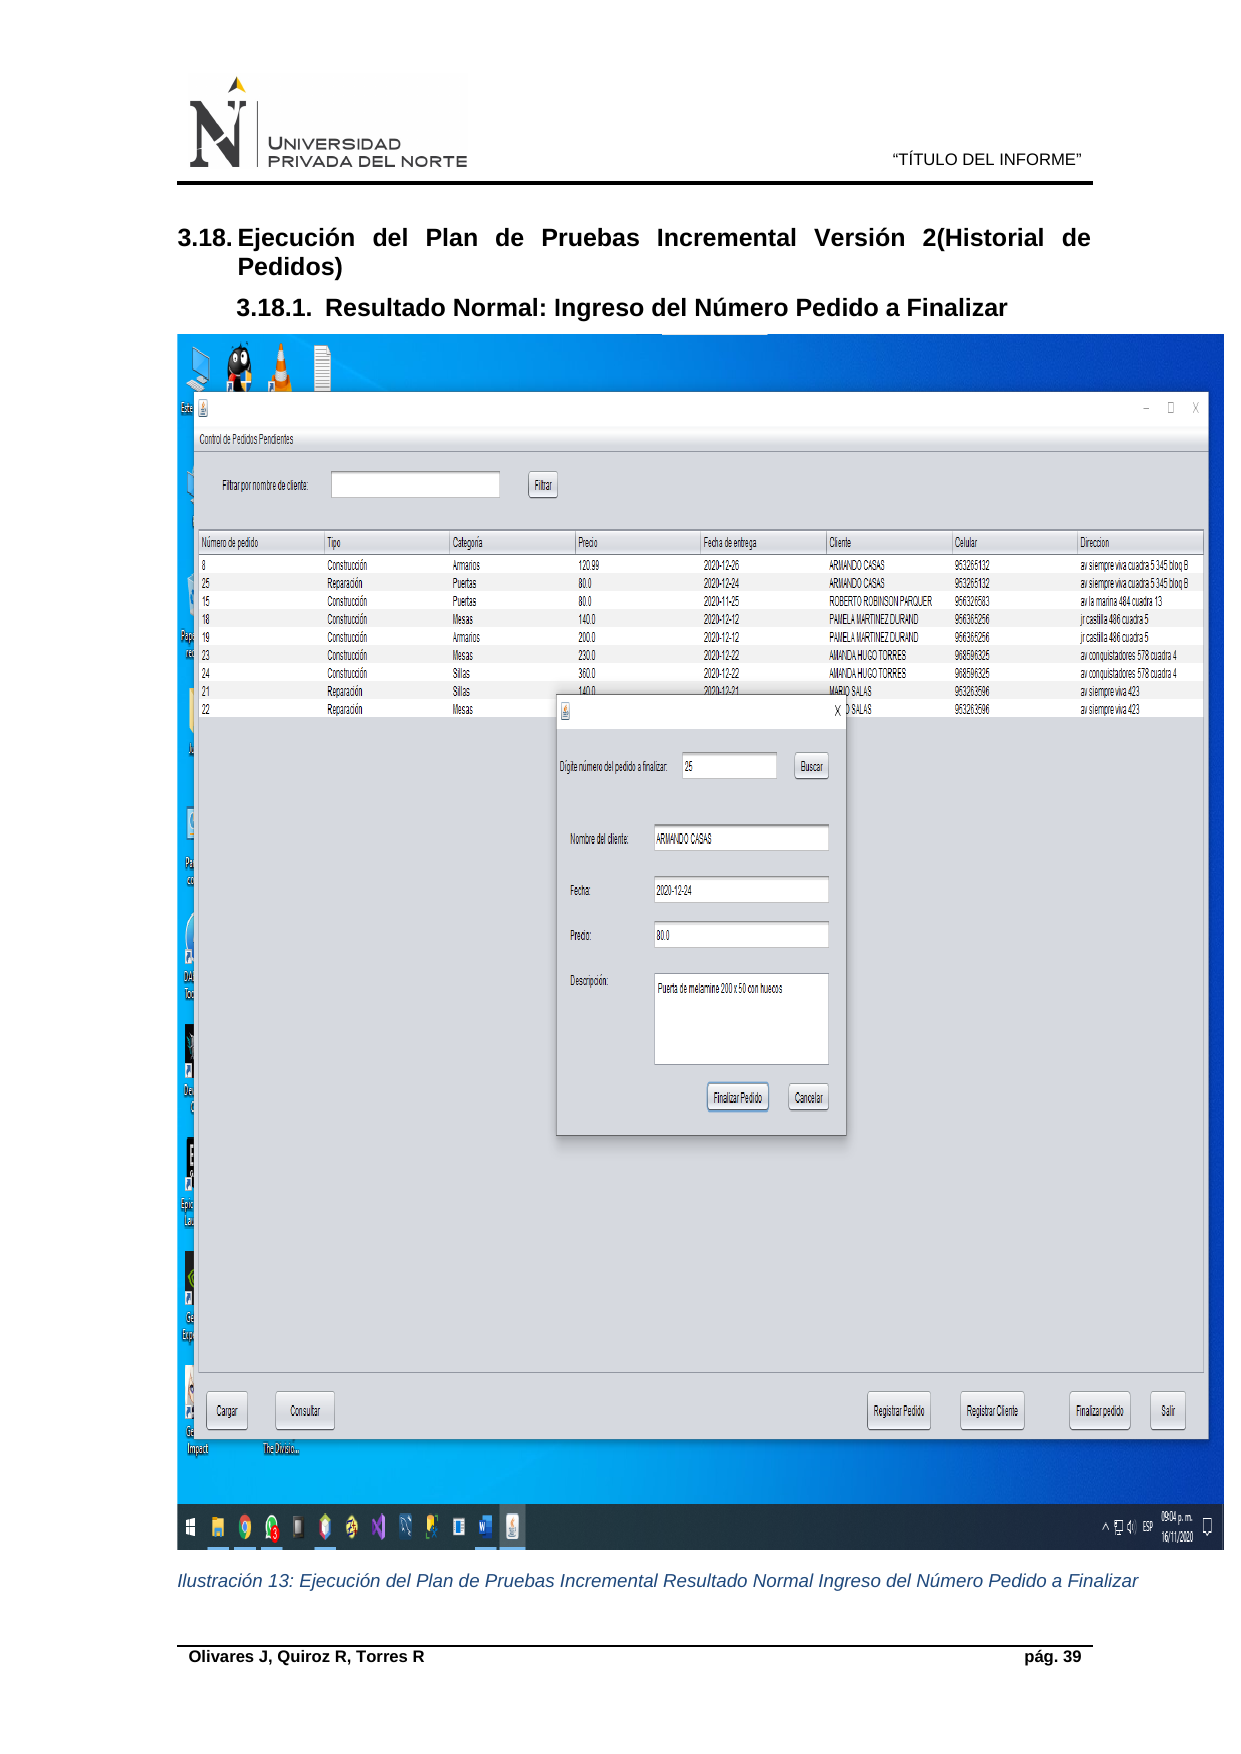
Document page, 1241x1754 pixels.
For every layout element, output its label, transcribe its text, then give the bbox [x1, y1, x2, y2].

subtitle Resultado Normal: Ingreso del Número Pedido a Finalizar [236, 293, 1092, 322]
picture [177, 334, 1224, 1550]
picture [188, 73, 469, 169]
picture [276, 1444, 298, 1452]
picture [185, 1085, 190, 1094]
picture [265, 1444, 273, 1452]
picture [193, 348, 209, 383]
subtitle Ejecución del Plan de Pruebas Incremental Versión 2(Historial de Pedidos) [177, 223, 1092, 280]
picture [188, 1446, 203, 1453]
